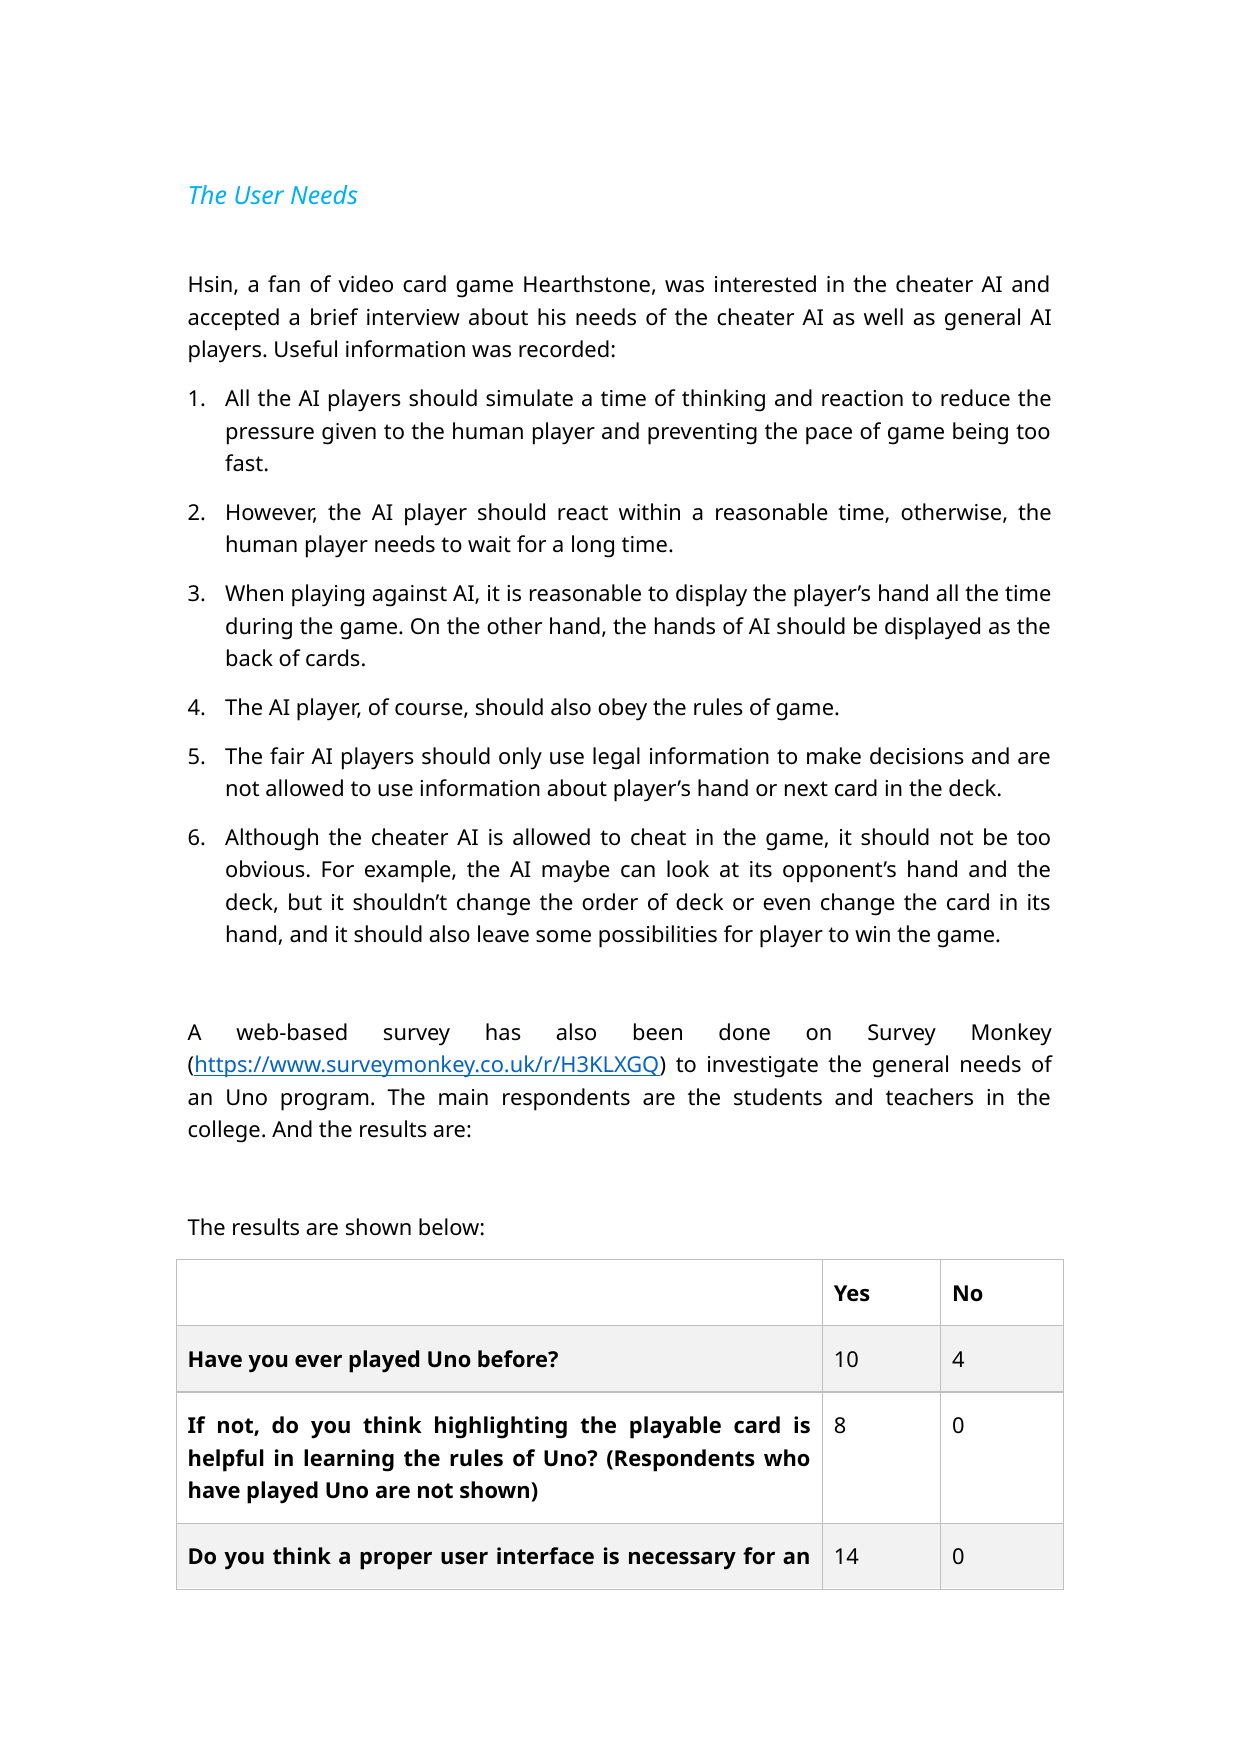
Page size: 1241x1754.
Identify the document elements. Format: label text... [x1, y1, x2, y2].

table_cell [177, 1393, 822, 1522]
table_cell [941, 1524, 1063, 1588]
list The fair AI players should only use legal information to make decisions and are not allowed to use information about player’s hand or next card in the deck. [187, 739, 1053, 804]
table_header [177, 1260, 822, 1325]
text The results are shown below: [187, 1211, 1053, 1243]
list All the AI players should simulate a time of thinking and reaction to reduce the pressure given to the human player and preventing the pace of game being too fast. [187, 382, 1053, 479]
list When playing against AI, it is reasonable to display the player’s hand all the time during the game. On the other hand, the hands of AI should be displayed as the back of cards. [187, 577, 1053, 674]
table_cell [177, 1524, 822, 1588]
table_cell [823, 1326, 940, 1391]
subtitle The User Needs [187, 162, 1053, 227]
list The AI player, of course, should also obey the rules of game. [187, 691, 1053, 723]
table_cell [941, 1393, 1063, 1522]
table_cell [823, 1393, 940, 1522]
list However, the AI player should react within a reasonable time, otherwise, the human player needs to wait for a long time. [187, 496, 1053, 561]
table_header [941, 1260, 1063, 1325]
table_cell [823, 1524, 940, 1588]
list Although the cheater AI is allowed to cheat in the game, it should not be too obvious. For example, the AI maybe can look at its opponent’s hand and the deck, but it shouldn’t change the order of deck or even change the card in its hand, and it should also leave some possibilities for player to win the game. [187, 821, 1053, 951]
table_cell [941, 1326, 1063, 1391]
text Hsin, a fan of video card game Hearthstone, was interested in the cheater AI and accepted a brief interview about his needs of the cheater AI as well as general AI players. Useful information was recorded: [187, 268, 1053, 366]
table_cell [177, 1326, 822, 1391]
text A web-based survey has also been done on Survey Monkey (https://www.surveymonkey.co.uk/r/H3KLXGQ) to investigate the general needs of an Uno program. The main respondents are the students and teachers in the college. And the results are: [187, 1016, 1053, 1146]
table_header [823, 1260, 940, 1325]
